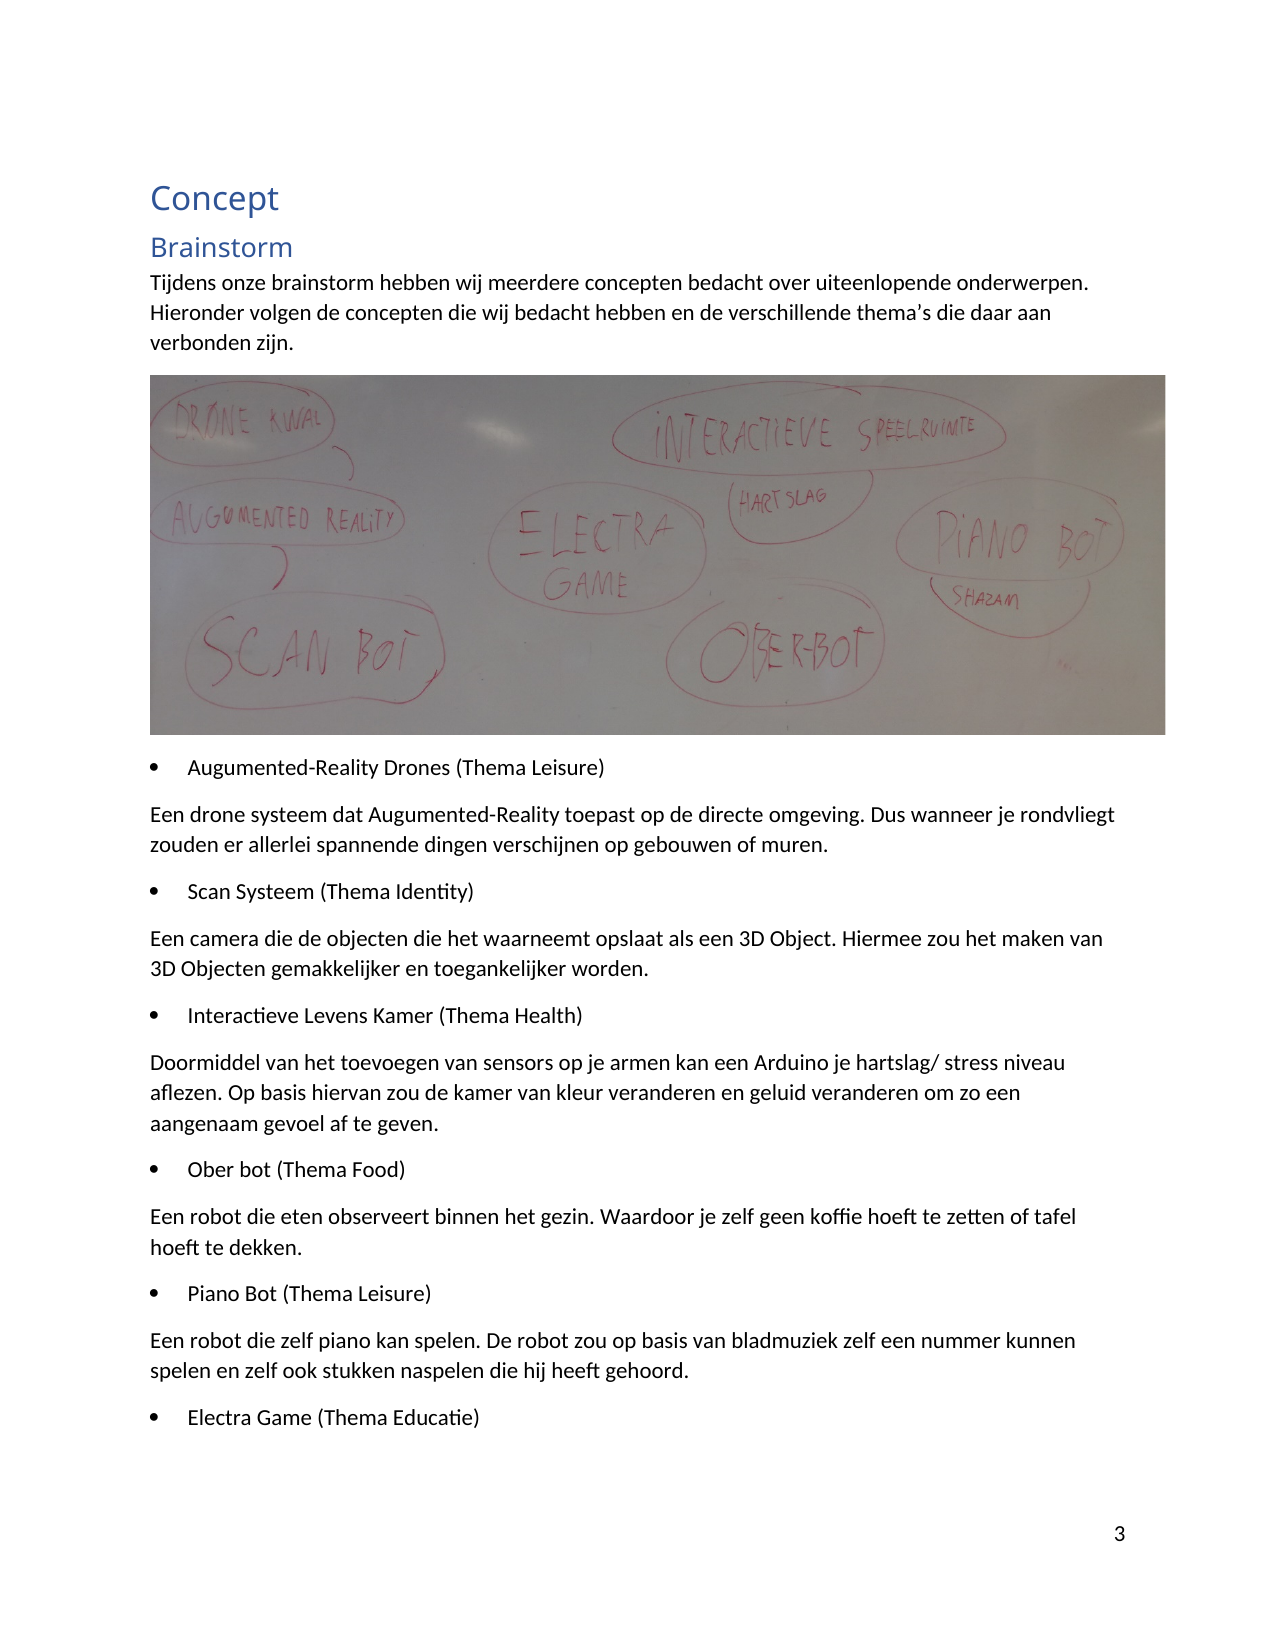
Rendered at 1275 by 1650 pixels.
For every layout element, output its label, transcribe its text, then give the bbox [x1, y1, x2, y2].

list Piano Bot (Thema Leisure) [150, 1279, 1125, 1307]
list Augumented-Reality Drones (Thema Leisure) [150, 753, 1125, 781]
text Een robot die eten observeert binnen het gezin. Waardoor je zelf geen koffie hoeft te zetten of tafel hoeft te dekken. [150, 1202, 1125, 1261]
text Een drone systeem dat Augumented-Reality toepast op de directe omgeving. Dus wanneer je rondvliegt zouden er allerlei spannende dingen verschijnen op gebouwen of muren. [150, 800, 1125, 858]
subtitle Brainstorm [150, 228, 1125, 265]
text Een robot die zelf piano kan spelen. De robot zou op basis van bladmuziek zelf een nummer kunnen spelen en zelf ook stukken naspelen die hij heeft gehoord. [150, 1326, 1125, 1384]
list Interactieve Levens Kamer (Thema Health) [150, 1001, 1125, 1029]
list Scan Systeem (Thema Identity) [150, 877, 1125, 905]
text Tijdens onze brainstorm hebben wij meerdere concepten bedacht over uiteenlopende onderwerpen. Hieronder volgen de concepten die wij bedacht hebben en de verschillende thema’s die daar aan verbonden zijn. [150, 268, 1125, 356]
list Electra Game (Thema Educatie) [150, 1403, 1125, 1431]
text Doormiddel van het toevoegen van sensors op je armen kan een Arduino je hartslag/ stress niveau aflezen. Op basis hiervan zou de kamer van kleur veranderen en geluid veranderen om zo een aangenaam gevoel af te geven. [150, 1048, 1125, 1137]
text Een camera die de objecten die het waarneemt opslaat als een 3D Object. Hiermee zou het maken van 3D Objecten gemakkelijker en toegankelijker worden. [150, 924, 1125, 982]
picture [150, 375, 1166, 735]
list Ober bot (Thema Food) [150, 1156, 1125, 1183]
subtitle Concept [150, 175, 1125, 220]
